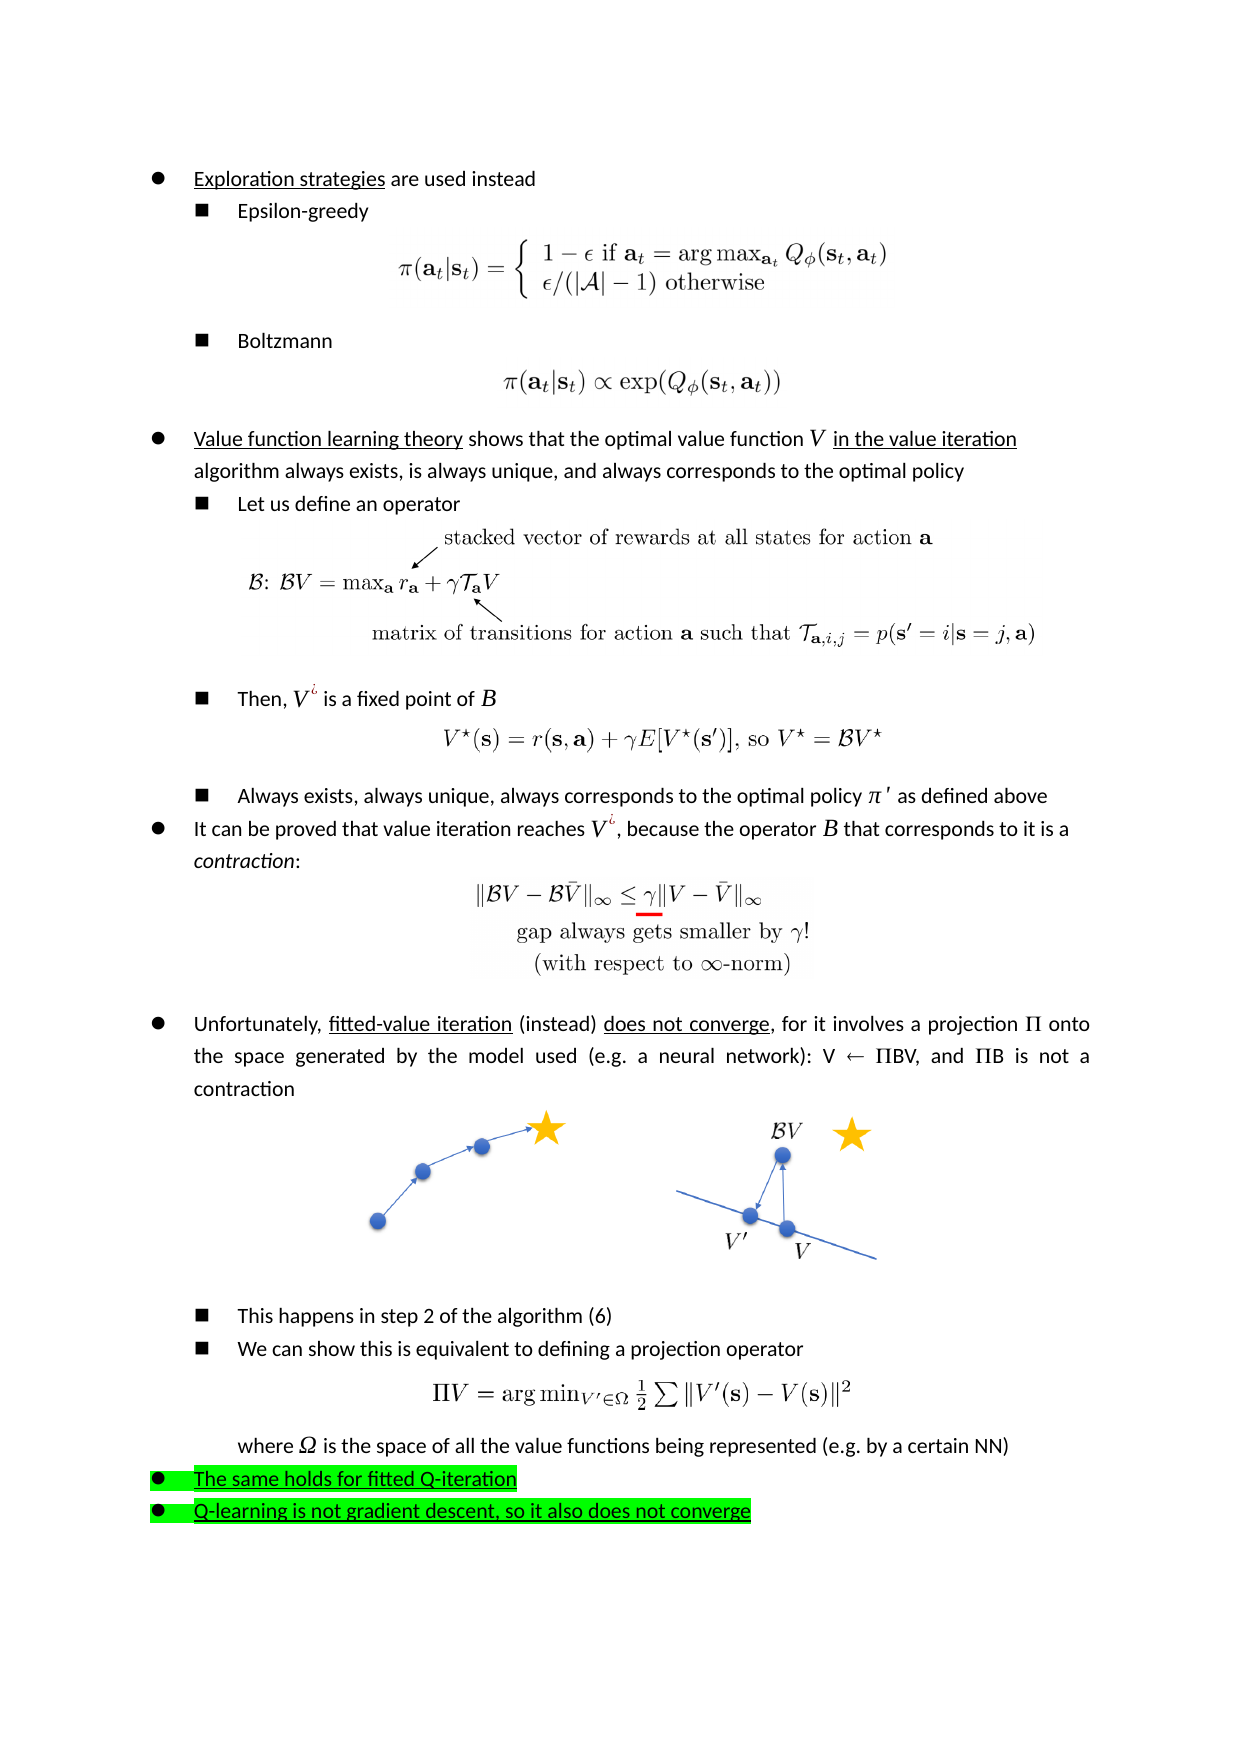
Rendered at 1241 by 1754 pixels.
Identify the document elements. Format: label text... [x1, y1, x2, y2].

list This happens in step 2 of the algorithm (6) [194, 1299, 1090, 1332]
list Always exists, always unique, always corresponds to the optimal policy as defined above [194, 779, 1090, 812]
picture [427, 1364, 857, 1420]
text where is the space of all the value functions being represented (e.g. by a certain NN) [194, 1429, 1090, 1462]
picture [241, 519, 1043, 656]
picture [496, 357, 788, 408]
list The same holds for fitted Q-iteration [150, 1462, 1090, 1494]
list Exploration strategies are used instead [150, 162, 1090, 194]
list Then, is a fixed point of [194, 682, 1090, 714]
list Boltzmann [194, 324, 1090, 357]
picture [353, 1104, 887, 1270]
list Q-learning is not gradient descent, so it also does not converge [150, 1494, 1090, 1527]
list Unfortunately, fitted-value iteration (instead) does not converge, for it involves a projection onto the space generated by the model used (e.g. a neural network): V BV, and B is not a contraction [150, 1007, 1090, 1104]
list We can show this is equivalent to defining a projection operator [194, 1332, 1090, 1364]
list Value function learning theory shows that the optimal value function in the value iteration algorithm always exists, is always unique, and always corresponds to the optimal policy [150, 422, 1090, 487]
picture [470, 877, 814, 979]
picture [434, 714, 894, 760]
list Let us define an operator [194, 487, 1090, 519]
list Epsilon-greedy [194, 194, 1090, 227]
picture [389, 227, 895, 308]
list It can be proved that value iteration reaches , because the operator that corresponds to it is a contraction: [150, 812, 1090, 877]
